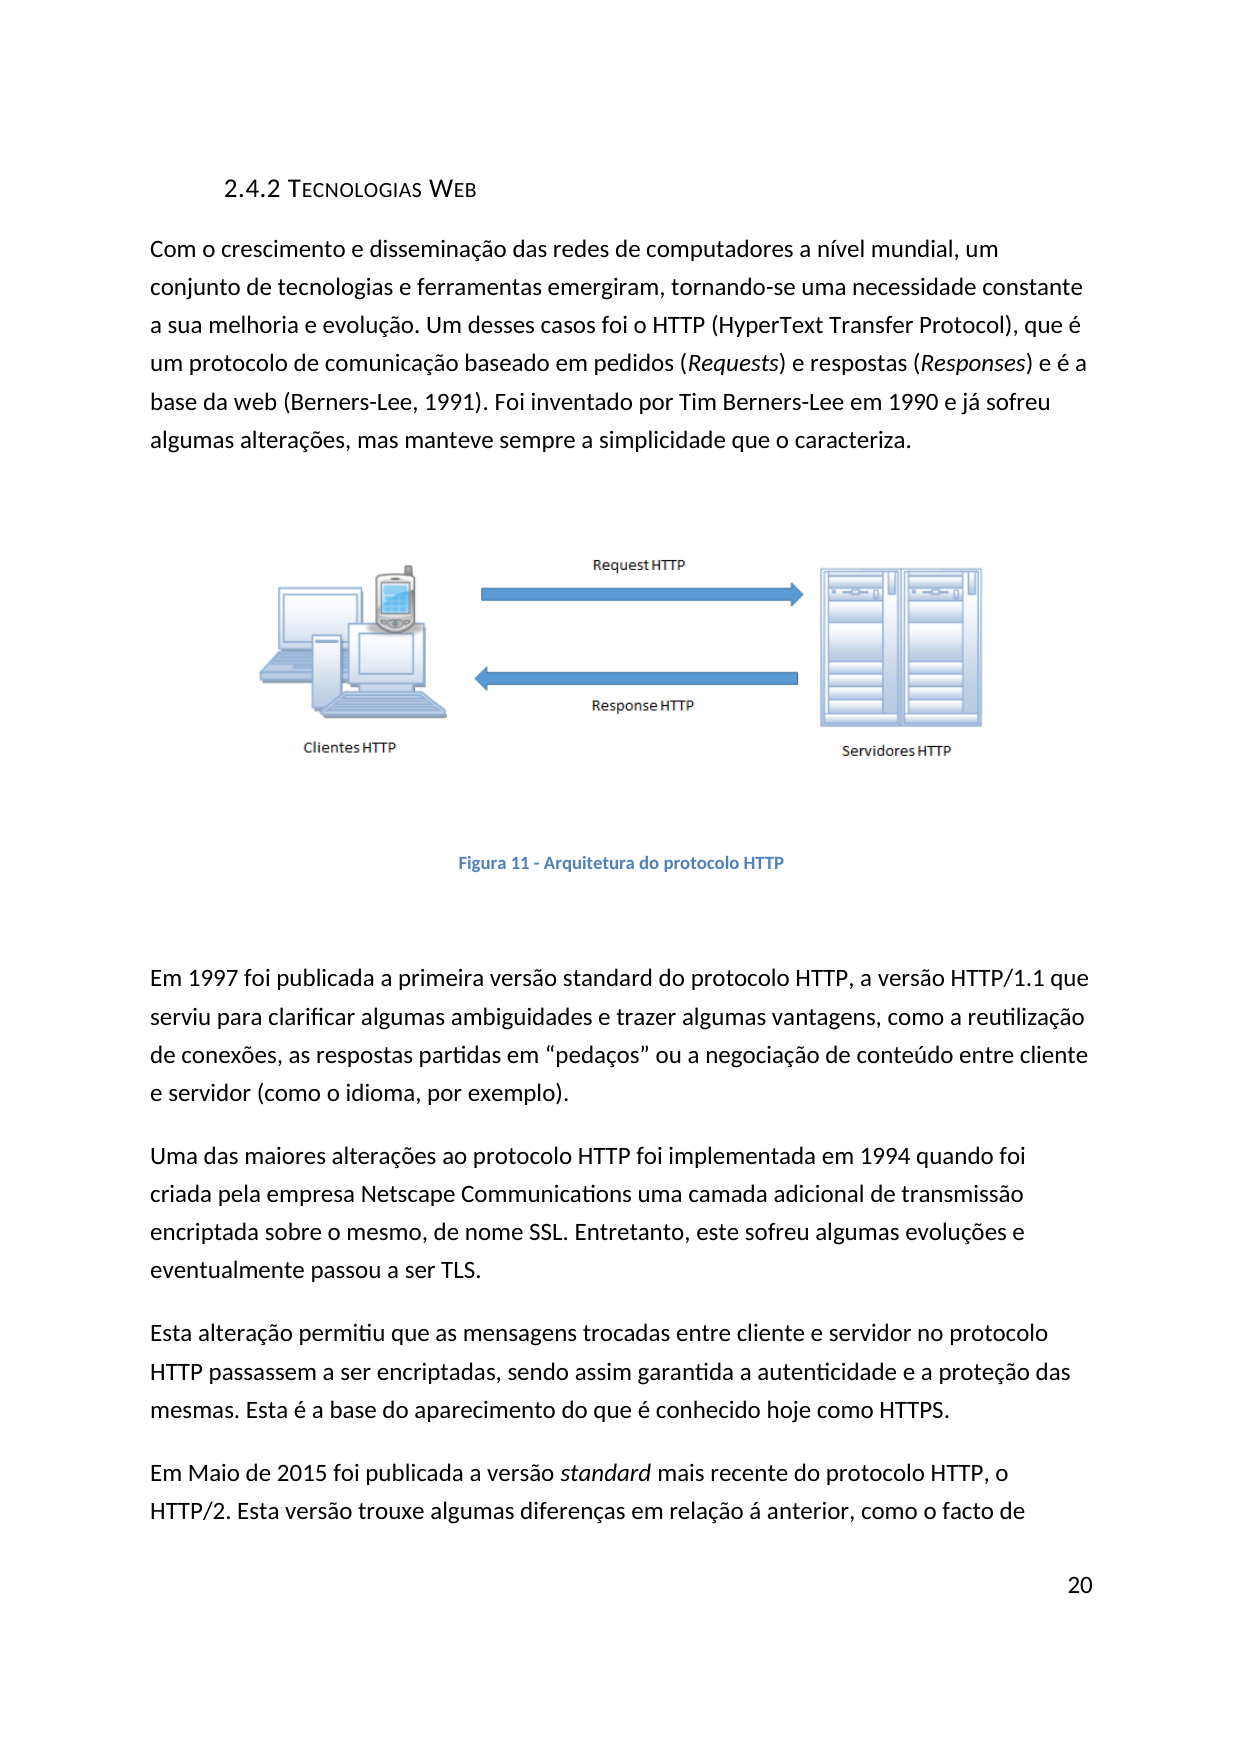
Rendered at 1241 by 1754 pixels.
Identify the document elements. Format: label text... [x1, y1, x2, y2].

text Esta alteração permitiu que as mensagens trocadas entre cliente e servidor no protocolo HTTP passassem a ser encriptadas, sendo assim garantida a autenticidade e a proteção das mesmas. Esta é a base do aparecimento do que é conhecido hoje como HTTPS. [150, 1317, 1092, 1424]
picture [255, 550, 988, 819]
text Com o crescimento e disseminação das redes de computadores a nível mundial, um conjunto de tecnologias e ferramentas emergiram, tornando-se uma necessidade constante a sua melhoria e evolução. Um desses casos foi o HTTP (HyperText Transfer Protocol), que é um protocolo de comunicação baseado em pedidos (Requests) e respostas (Responses) e é a base da web (Berners-Lee, 1991). Foi inventado por Tim Berners-Lee em 1990 e já sofreu algumas alterações, mas manteve sempre a simplicidade que o caracteriza. [150, 233, 1092, 454]
subtitle 2.4.2 Tecnologias Web [150, 171, 1092, 204]
text Em 1997 foi publicada a primeira versão standard do protocolo HTTP, a versão HTTP/1.1 que serviu para clarificar algumas ambiguidades e trazer algumas vantagens, como a reutilização de conexões, as respostas partidas em “pedaços” ou a negociação de conteúdo entre cliente e servidor (como o idioma, por exemplo). [150, 962, 1092, 1107]
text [150, 1457, 1092, 1526]
text Uma das maiores alterações ao protocolo HTTP foi implementada em 1994 quando foi criada pela empresa Netscape Communications uma camada adicional de transmissão encriptada sobre o mesmo, de nome SSL. Entretanto, este sofreu algumas evoluções e eventualmente passou a ser TLS. [150, 1140, 1092, 1285]
text Figura - Arquitetura do protocolo HTTP [150, 851, 1092, 874]
